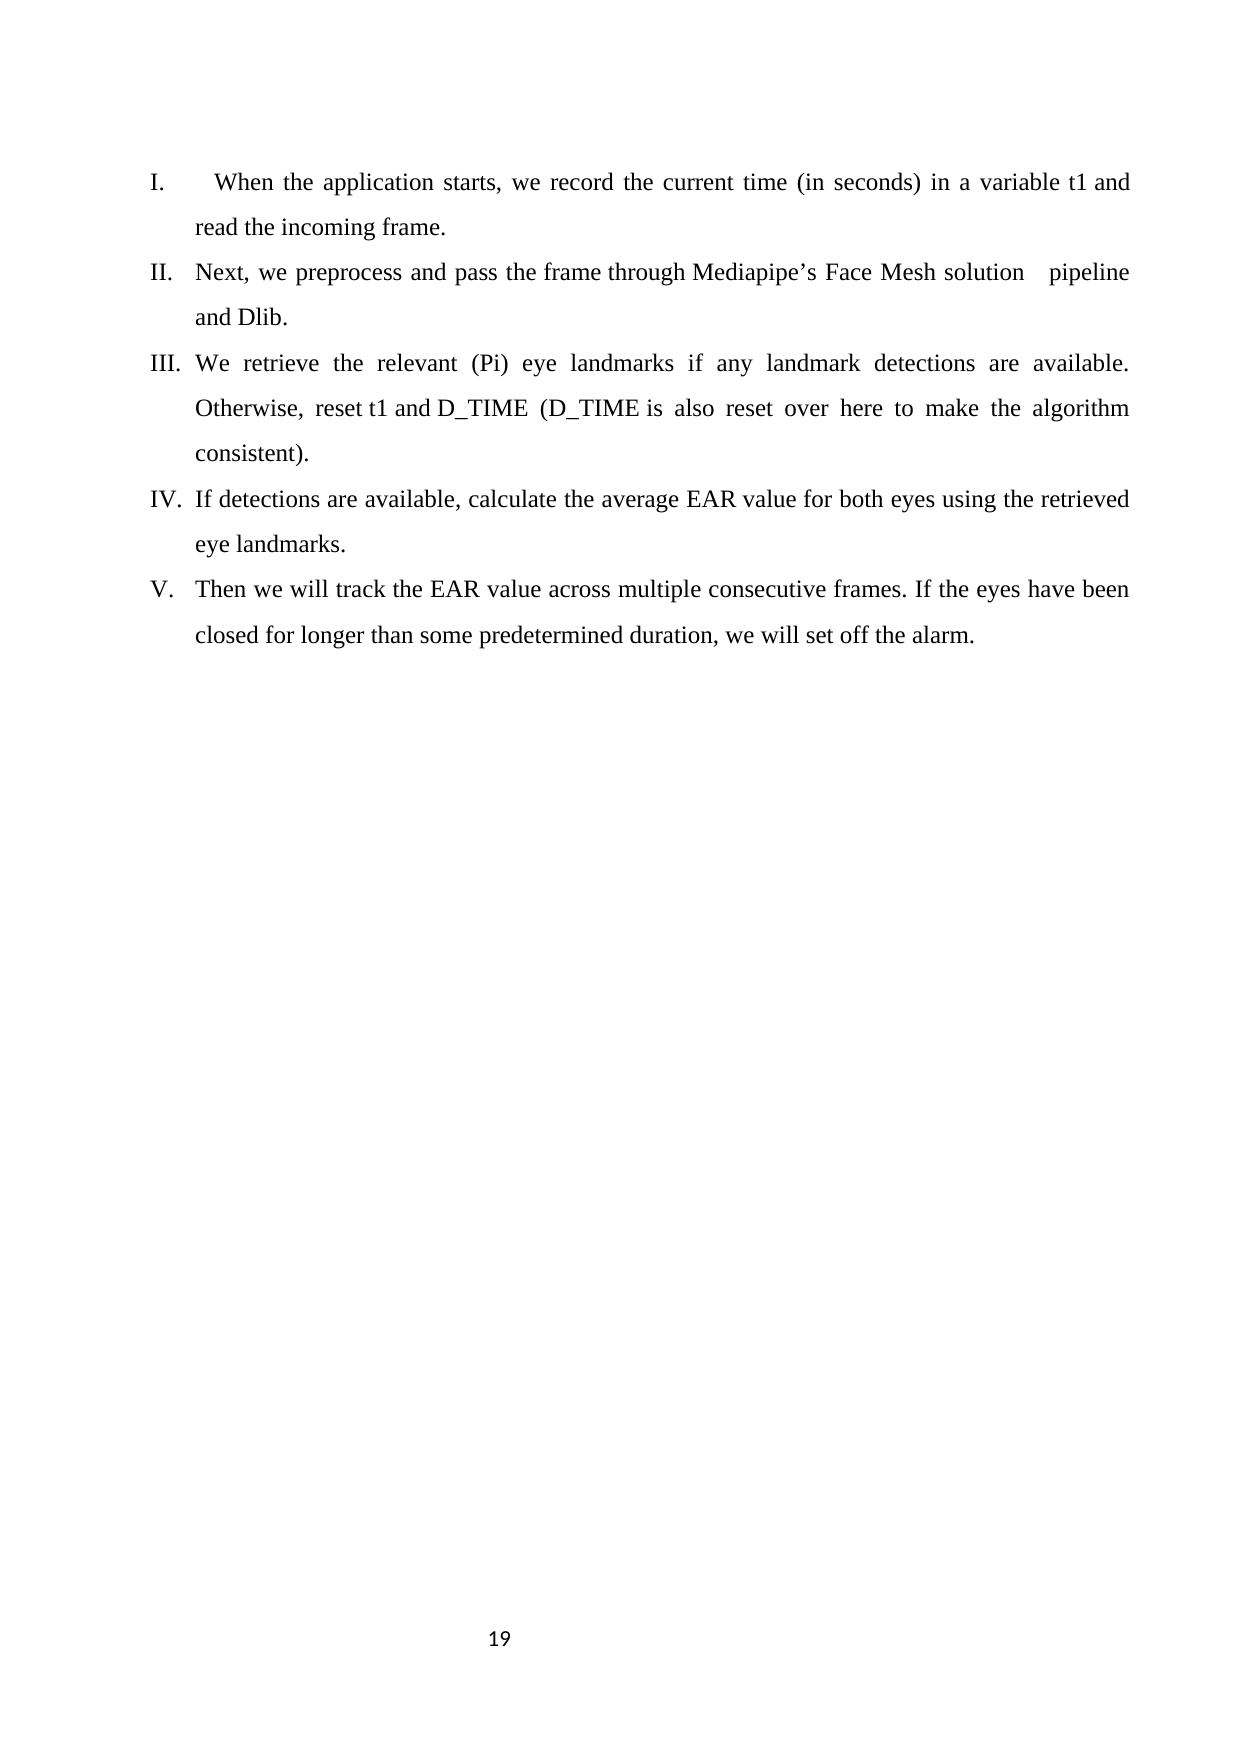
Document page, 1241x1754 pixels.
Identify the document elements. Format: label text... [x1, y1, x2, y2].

list Then we will track the EAR value across multiple consecutive frames. If the eyes have been closed for longer than some predetermined duration, we will set off the alarm. [150, 558, 1130, 648]
list We retrieve the relevant (Pi) eye landmarks if any landmark detections are available. Otherwise, reset t1 and D_TIME (D_TIME is also reset over here to make the algorithm consistent). [150, 331, 1130, 467]
list When the application starts, we record the current time (in seconds) in a variable t1 and read the incoming frame. [150, 150, 1130, 241]
list Next, we preprocess and pass the frame through Mediapipe’s Face Mesh solution pipeline and Dlib. [150, 241, 1130, 331]
list If detections are available, calculate the average EAR value for both eyes using the retrieved eye landmarks. [150, 467, 1130, 558]
